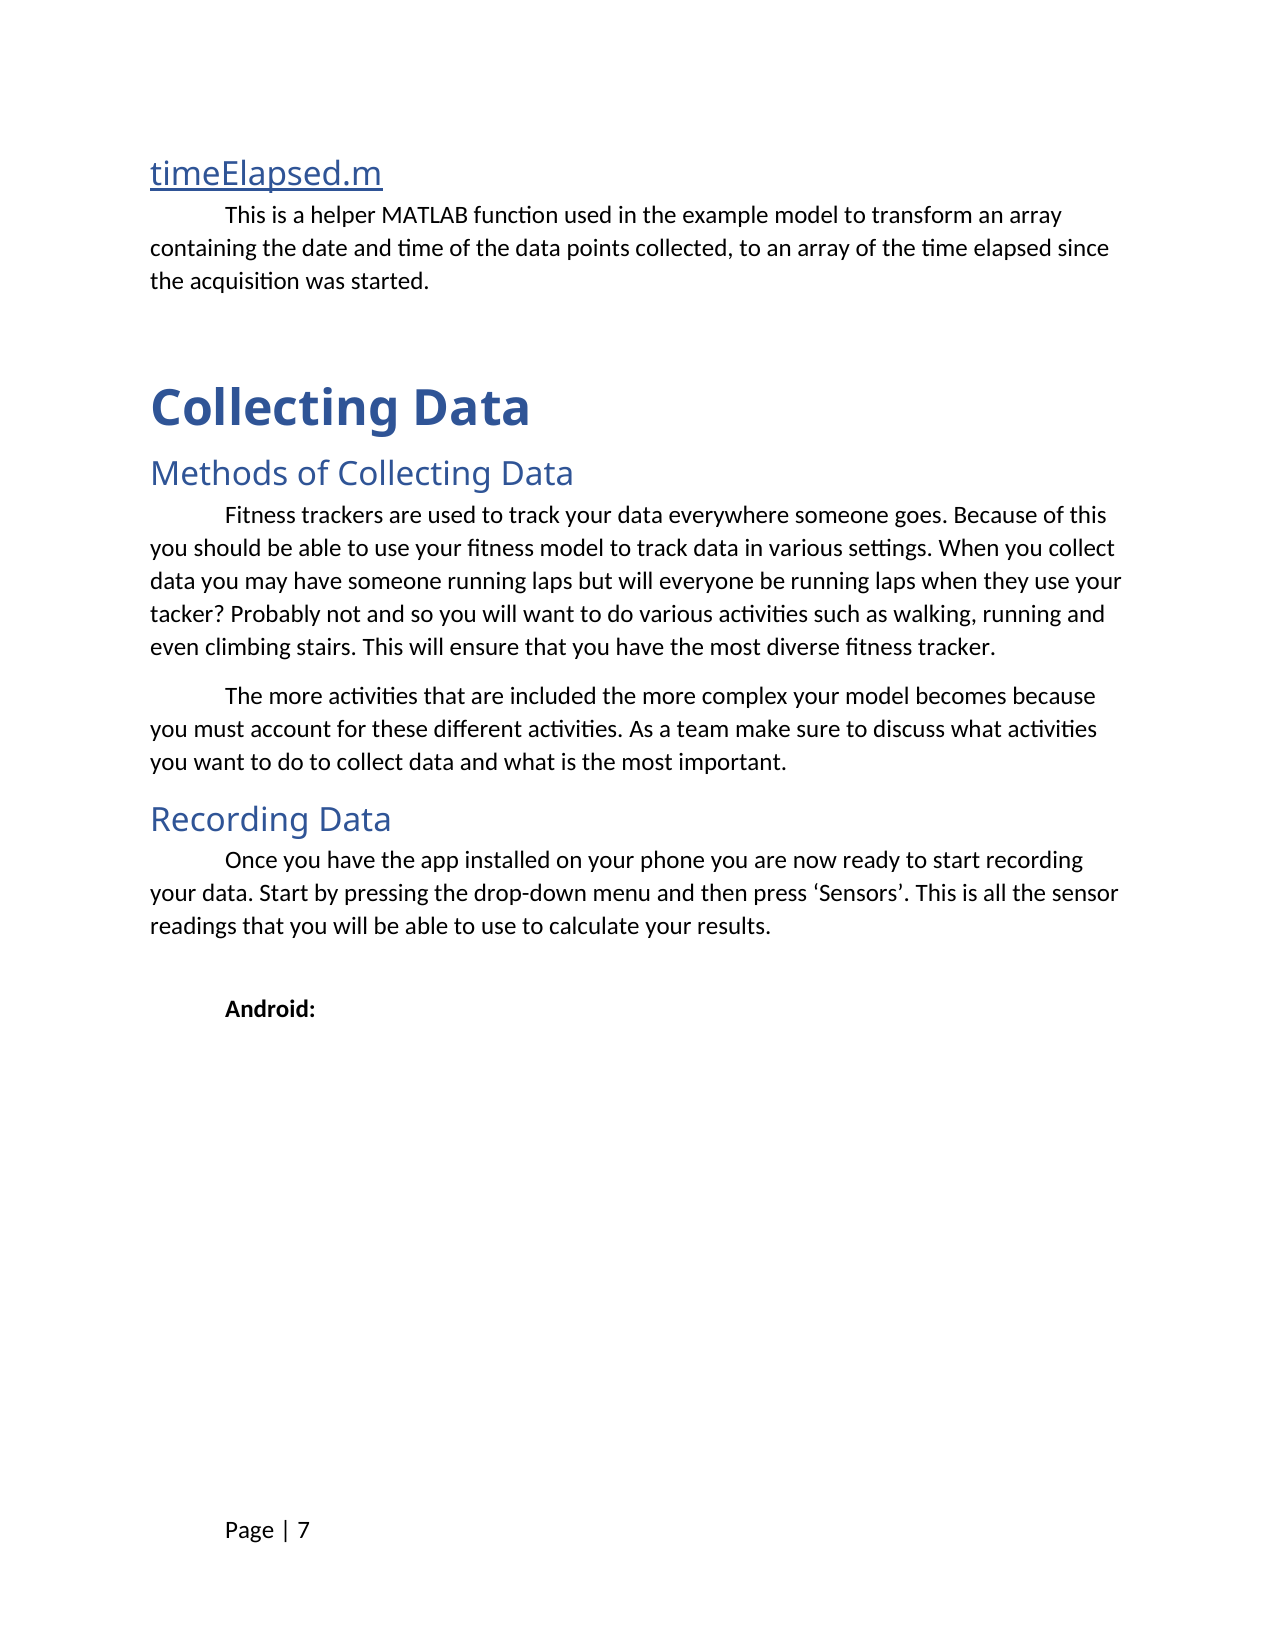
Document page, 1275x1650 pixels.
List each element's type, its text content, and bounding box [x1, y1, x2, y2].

text The more activities that are included the more complex your model becomes because you must account for these different activities. As a team make sure to discuss what activities you want to do to collect data and what is the most important. [150, 680, 1125, 777]
list Once you have the app installed on your phone you are now ready to start recording your data. Start by pressing the drop-down menu and then press ‘Sensors’. This is all the sensor readings that you will be able to use to calculate your results. [150, 844, 1125, 941]
text Fitness trackers are used to track your data everywhere someone goes. Because of this you should be able to use your fitness model to track data in various settings. When you collect data you may have someone running laps but will everyone be running laps when they use your tacker? Probably not and so you will want to do various activities such as walking, running and even climbing stairs. This will ensure that you have the most diverse fitness tracker. [150, 499, 1125, 661]
subtitle timeElapsed.m [150, 150, 1125, 195]
text Android: [225, 993, 1125, 1023]
subtitle Methods of Collecting Data [150, 450, 1125, 495]
subtitle Collecting Data [150, 372, 1125, 440]
text This is a helper MATLAB function used in the example model to transform an array containing the date and time of the data points collected, to an array of the time elapsed since the acquisition was started. [150, 199, 1125, 295]
subtitle Recording Data [150, 796, 1125, 841]
